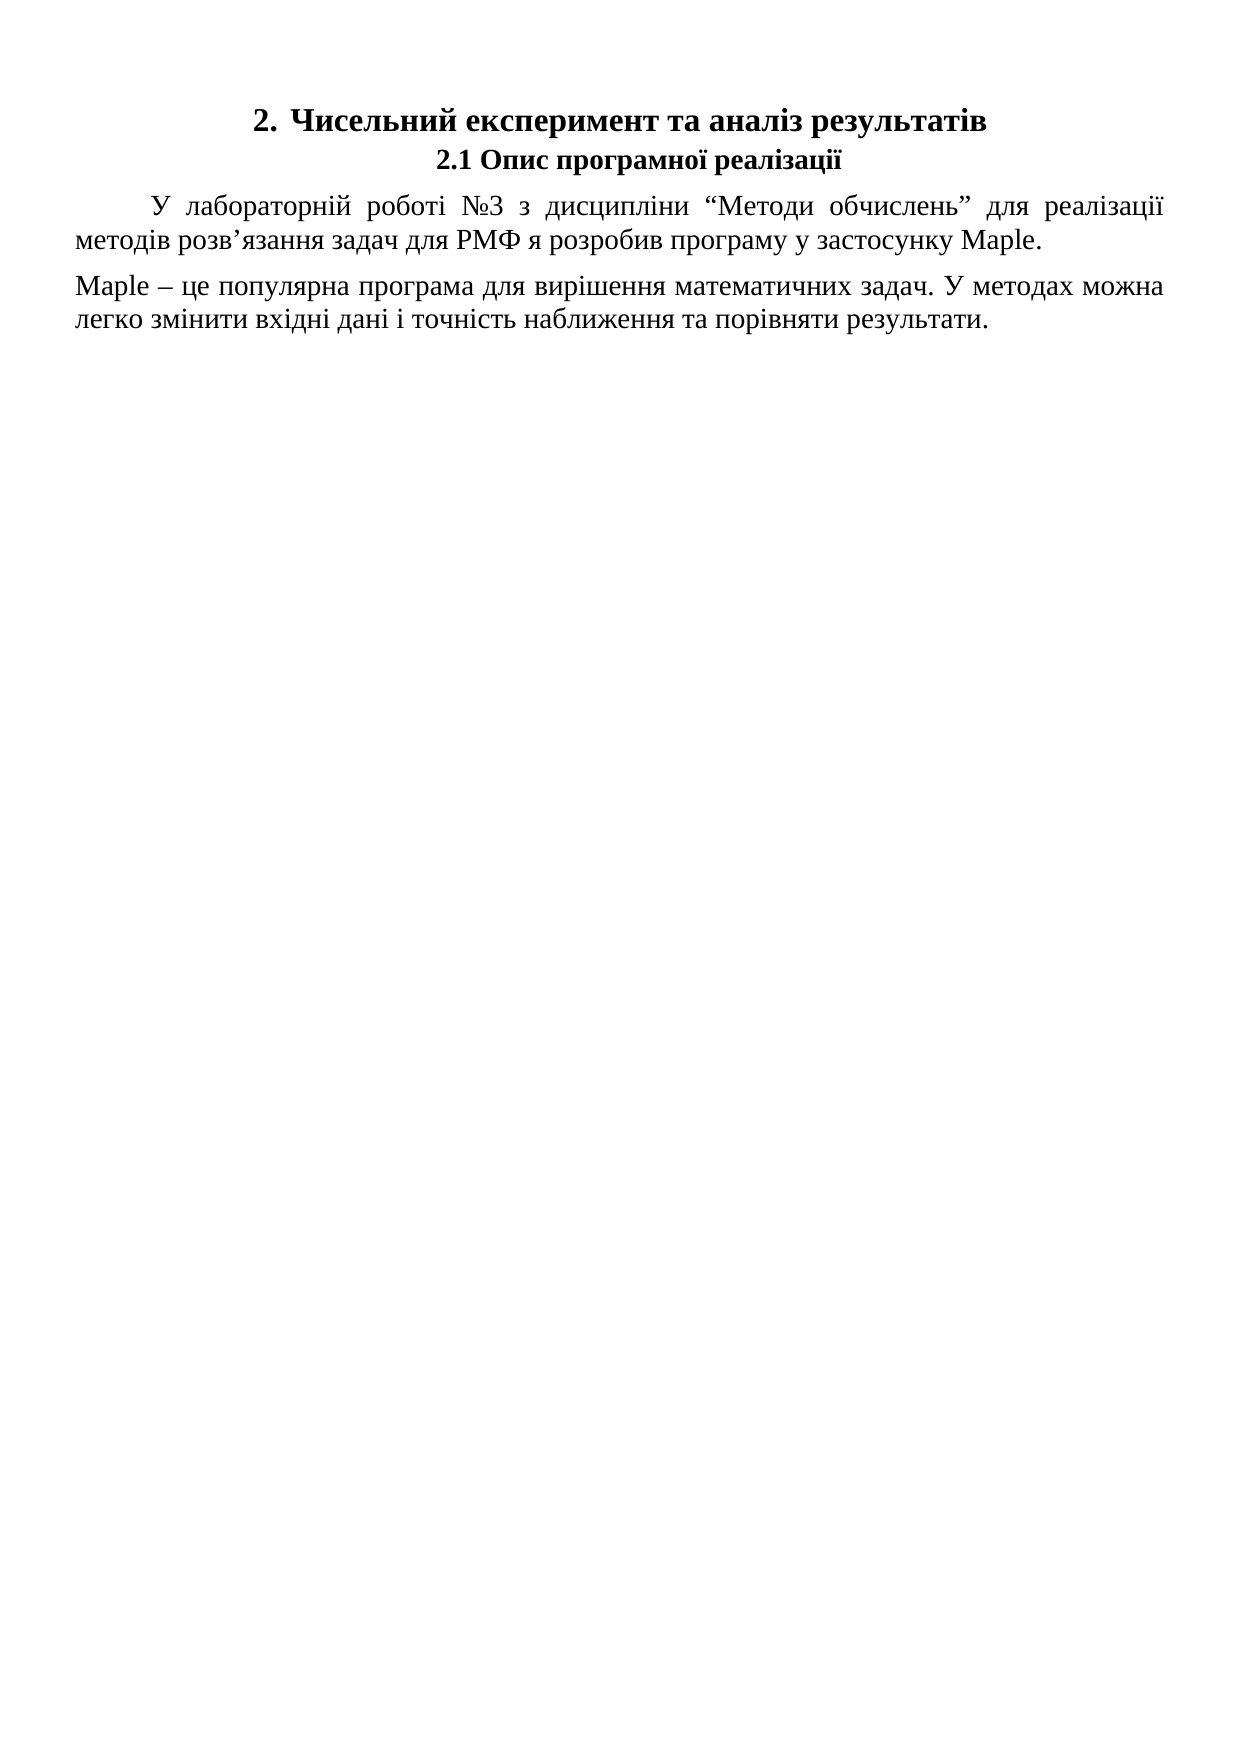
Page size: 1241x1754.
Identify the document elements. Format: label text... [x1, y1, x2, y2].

text У лабораторній роботі №3 з дисципліни “Методи обчислень” для реалізації методів розв’язання задач для РМФ я розробив програму у застосунку Maple. [75, 188, 1165, 256]
subtitle 2.1 Опис програмної реалізації [112, 142, 1165, 176]
text Maple – це популярна програма для вирішення математичних задач. У методах можна легко змінити вхідні дані і точність наближення та порівняти результати. [75, 268, 1165, 335]
subtitle Чисельний експеримент та аналіз результатів [75, 100, 1165, 138]
